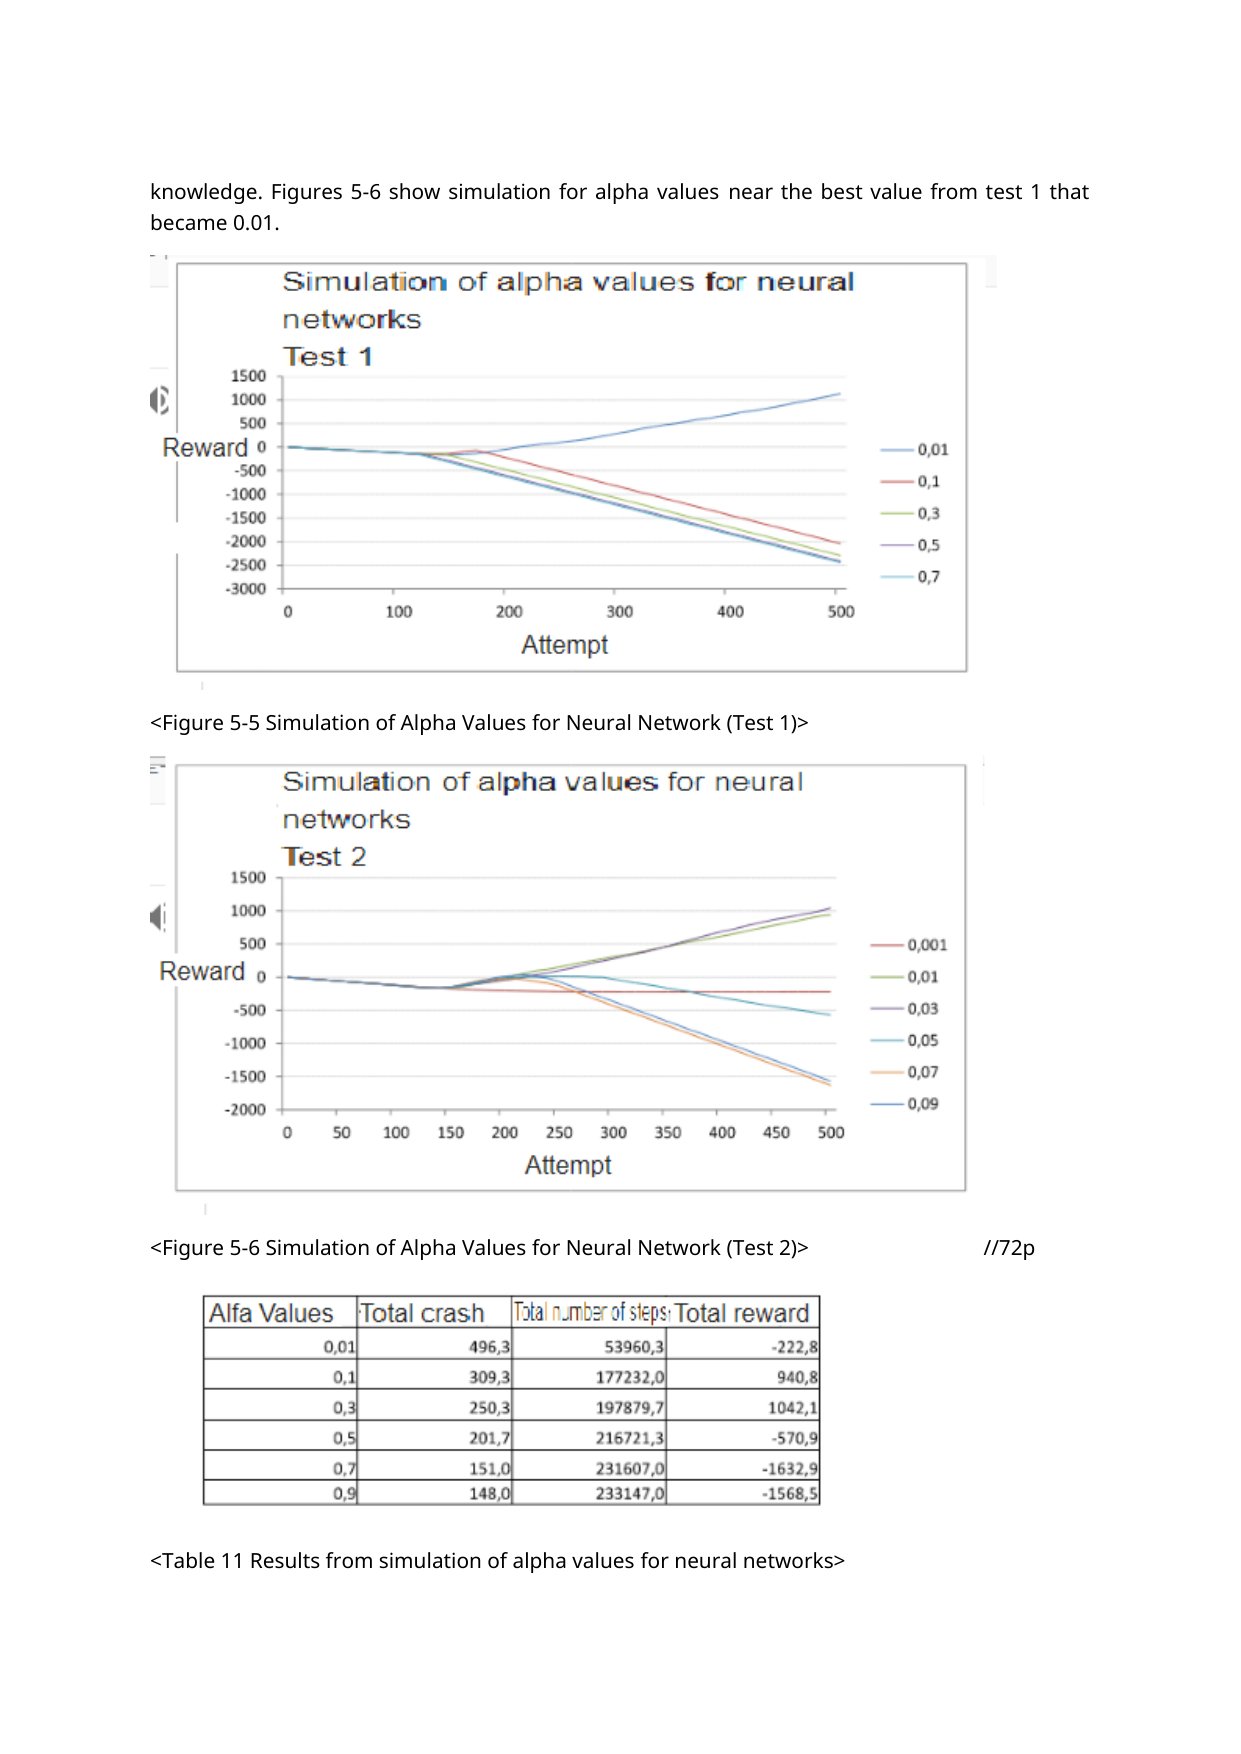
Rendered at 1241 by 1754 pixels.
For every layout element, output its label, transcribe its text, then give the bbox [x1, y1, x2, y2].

picture [150, 1280, 891, 1528]
text <Figure 5-6 Simulation of Alpha Values ​​for Neural Network (Test 2)> //72p [150, 1233, 1090, 1262]
picture [150, 255, 997, 690]
text <Table 11 Results from simulation of alpha values ​​for neural networks> [150, 1546, 1090, 1574]
picture [150, 755, 985, 1215]
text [150, 177, 1090, 236]
text <Figure 5-5 Simulation of Alpha Values ​​for Neural Network (Test 1)> [150, 708, 1090, 736]
